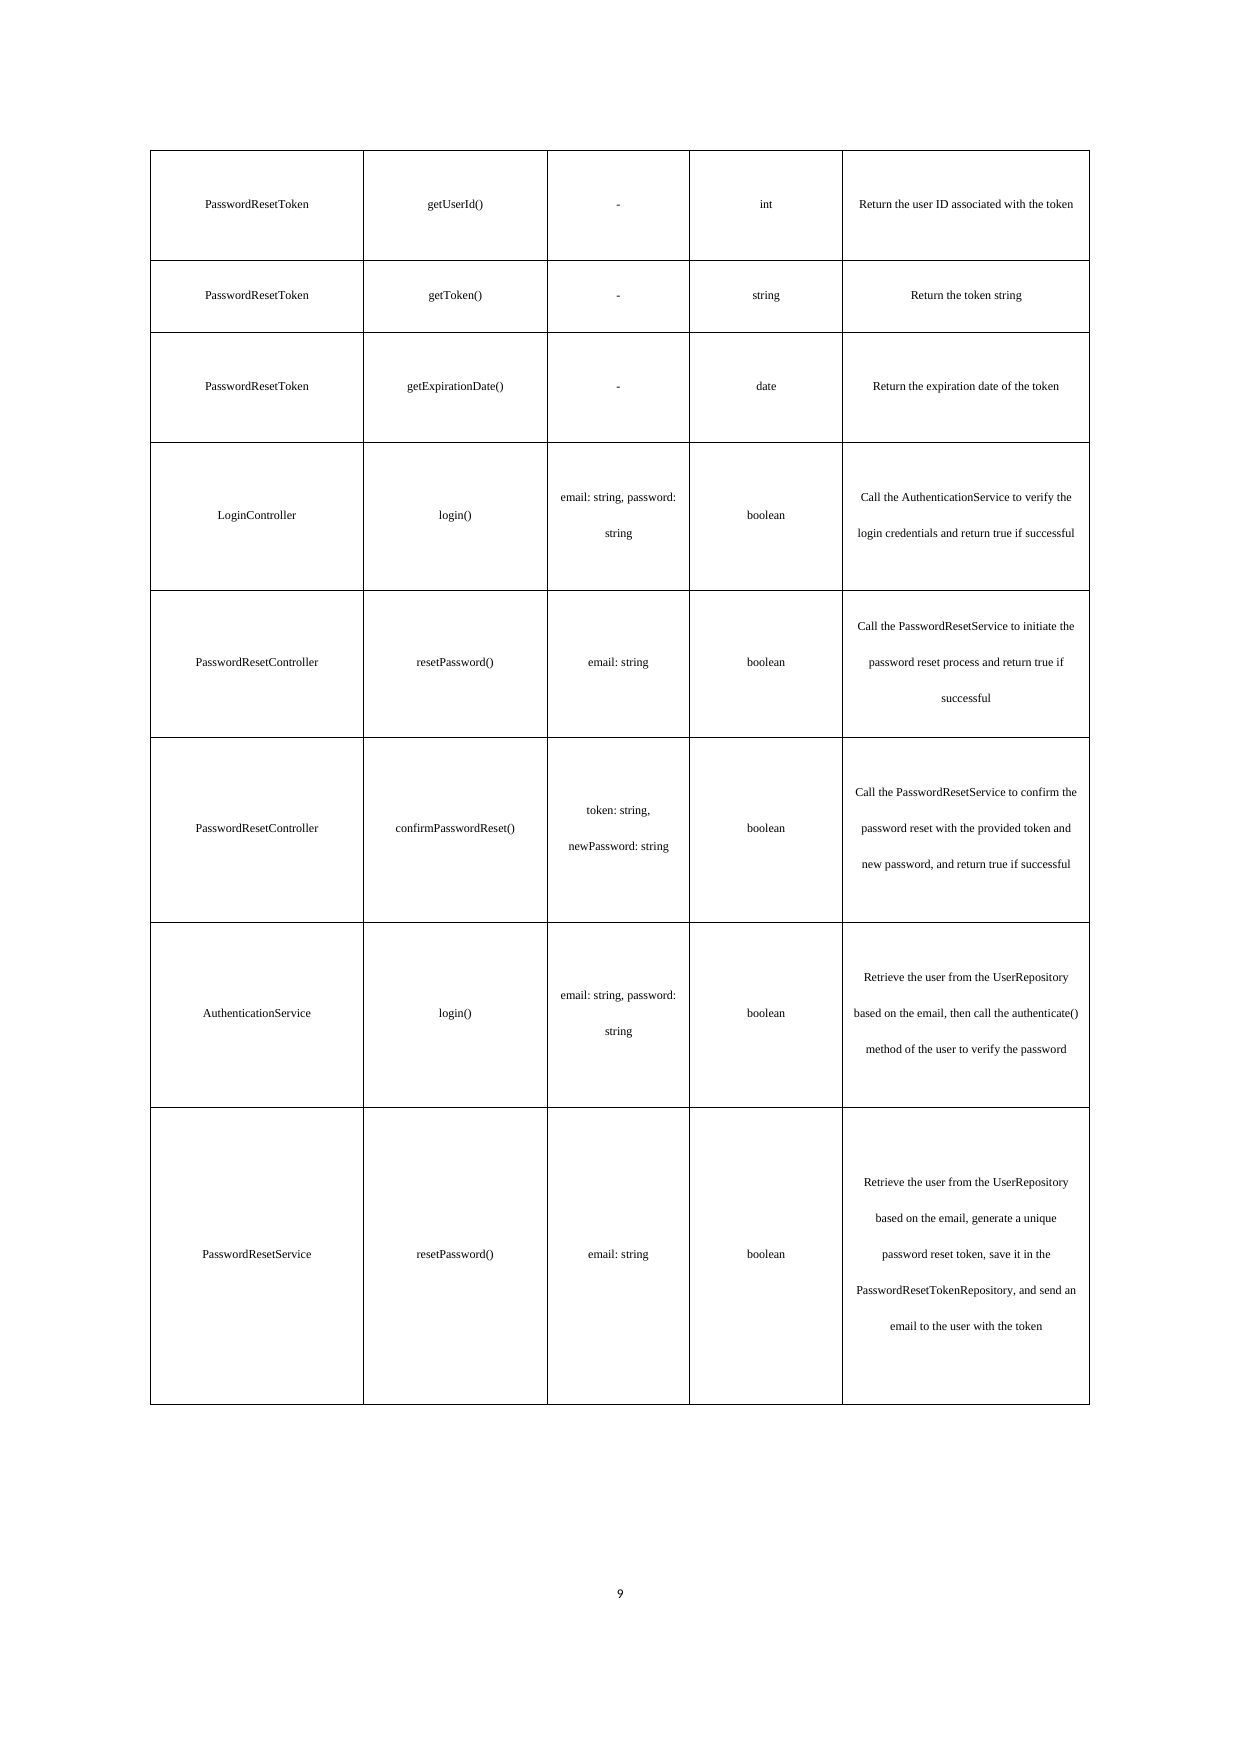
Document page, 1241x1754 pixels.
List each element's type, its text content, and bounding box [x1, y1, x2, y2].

table_cell LoginController [151, 443, 363, 589]
table_cell Call the PasswordResetService to confirm the password reset with the provided token and new password, and return true if successful [843, 738, 1089, 922]
table_cell Call the AuthenticationService to verify the login credentials and return true if successful [843, 443, 1089, 589]
table_cell login() [364, 923, 547, 1107]
table_cell - [548, 333, 689, 442]
table_cell boolean [690, 443, 842, 589]
table_cell Return the user ID associated with the token [843, 151, 1089, 260]
table_cell getToken() [364, 261, 547, 332]
table_cell string [690, 261, 842, 332]
table_cell PasswordResetController [151, 738, 363, 922]
table_cell PasswordResetToken [151, 151, 363, 260]
table_cell Return the token string [843, 261, 1089, 332]
table_cell - [548, 261, 689, 332]
table_cell getUserId() [364, 151, 547, 260]
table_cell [151, 1108, 363, 1404]
table_cell - [548, 151, 689, 260]
table_cell getExpirationDate() [364, 333, 547, 442]
table_cell email: string, password: string [548, 443, 689, 589]
table_cell PasswordResetToken [151, 261, 363, 332]
table_cell email: string [548, 1108, 689, 1404]
table_cell resetPassword() [364, 591, 547, 737]
table_cell date [690, 333, 842, 442]
table_cell Call the PasswordResetService to initiate the password reset process and return true if successful [843, 591, 1089, 737]
table_cell Retrieve the user from the UserRepository based on the email, generate a unique password reset token, save it in the PasswordResetTokenRepository, and send an email to the user with the token [843, 1108, 1089, 1404]
table_cell boolean [690, 738, 842, 922]
table_cell boolean [690, 1108, 842, 1404]
table_cell PasswordResetToken [151, 333, 363, 442]
table_cell int [690, 151, 842, 260]
table_cell email: string, password: string [548, 923, 689, 1107]
table_cell resetPassword() [364, 1108, 547, 1404]
table_cell login() [364, 443, 547, 589]
table_cell confirmPasswordReset() [364, 738, 547, 922]
table_cell email: string [548, 591, 689, 737]
table_cell AuthenticationService [151, 923, 363, 1107]
table_cell PasswordResetController [151, 591, 363, 737]
table_cell Retrieve the user from the UserRepository based on the email, then call the authenticate() method of the user to verify the password [843, 923, 1089, 1107]
table_cell boolean [690, 591, 842, 737]
table_cell boolean [690, 923, 842, 1107]
table_cell token: string, newPassword: string [548, 738, 689, 922]
table_cell Return the expiration date of the token [843, 333, 1089, 442]
